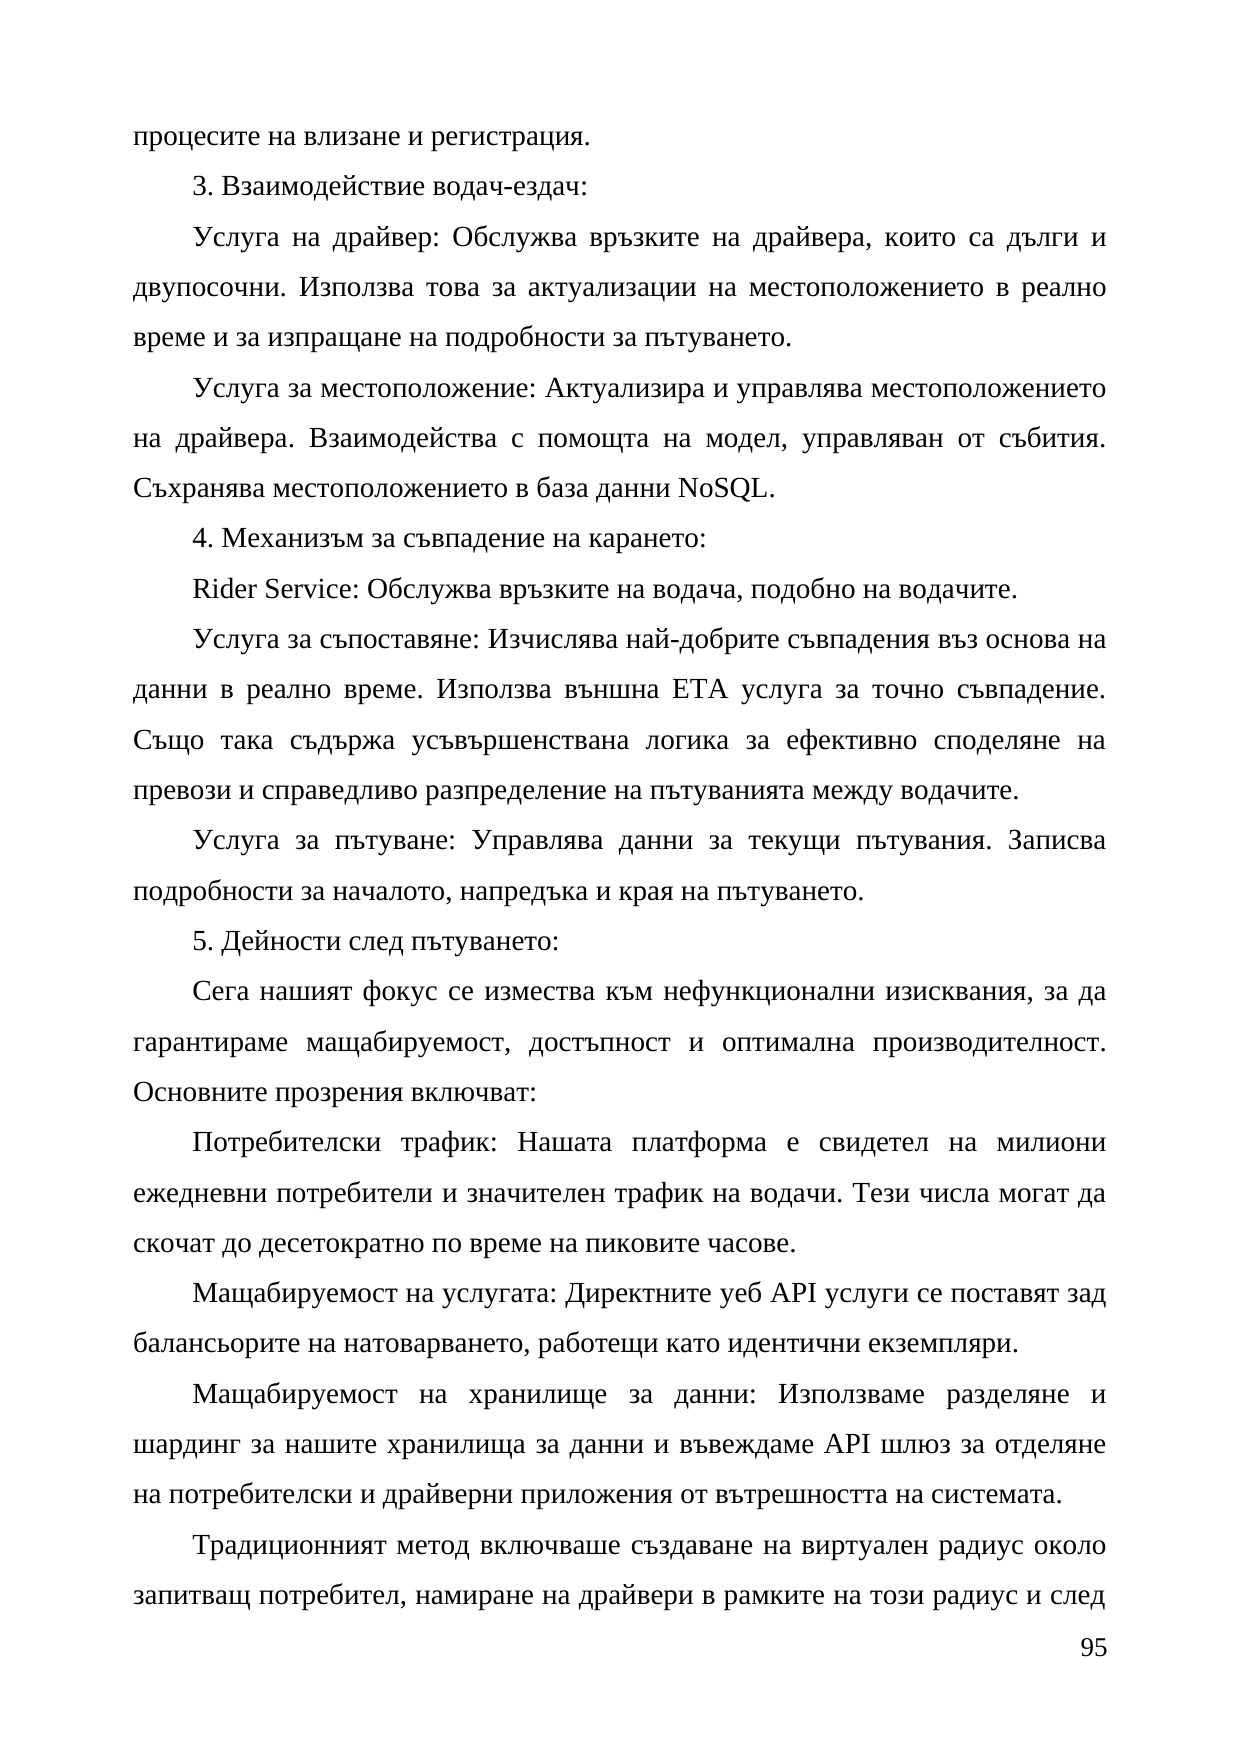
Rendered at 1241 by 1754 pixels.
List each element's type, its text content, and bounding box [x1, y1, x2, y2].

text Мащабируемост на хранилище за данни: Използваме разделяне и шардинг за нашите хранилища за данни и въвеждаме API шлюз за отделяне на потребителски и драйверни приложения от вътрешността на системата. [133, 1376, 1107, 1510]
text Услуга за съпоставяне: Изчислява най-добрите съвпадения въз основа на данни в реално време. Използва външна ETA услуга за точно съвпадение. Също така съдържа усъвършенствана логика за ефективно споделяне на превози и справедливо разпределение на пътуванията между водачите. [133, 621, 1107, 806]
text 5. Дейности след пътуването: [133, 923, 1107, 957]
text Потребителски трафик: Нашата платформа е свидетел на милиони ежедневни потребители и значителен трафик на водачи. Тези числа могат да скочат до десетократно по време на пиковите часове. [133, 1124, 1107, 1258]
text Услуга на драйвер: Обслужва връзките на драйвера, които са дълги и двупосочни. Използва това за актуализации на местоположението в реално време и за изпращане на подробности за пътуването. [133, 219, 1107, 353]
text Мащабируемост на услугата: Директните уеб API услуги се поставят зад балансьорите на натоварването, работещи като идентични екземпляри. [133, 1275, 1107, 1359]
text 4. Механизъм за съвпадение на карането: [133, 521, 1107, 554]
text Услуга за местоположение: Актуализира и управлява местоположението на драйвера. Взаимодейства с помощта на модел, управляван от събития. Съхранява местоположението в база данни NoSQL. [133, 370, 1107, 504]
text Сега нашият фокус се измества към нефункционални изисквания, за да гарантираме мащабируемост, достъпност и оптимална производителност. Основните прозрения включват: [133, 973, 1107, 1108]
text 3. Взаимодействие водач-ездач: [133, 168, 1107, 202]
text Услуга за пътуване: Управлява данни за текущи пътувания. Записва подробности за началото, напредъка и края на пътуването. [133, 822, 1107, 906]
text Rider Service: Обслужва връзките на водача, подобно на водачите. [133, 571, 1107, 604]
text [133, 118, 1107, 152]
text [133, 1527, 1107, 1611]
